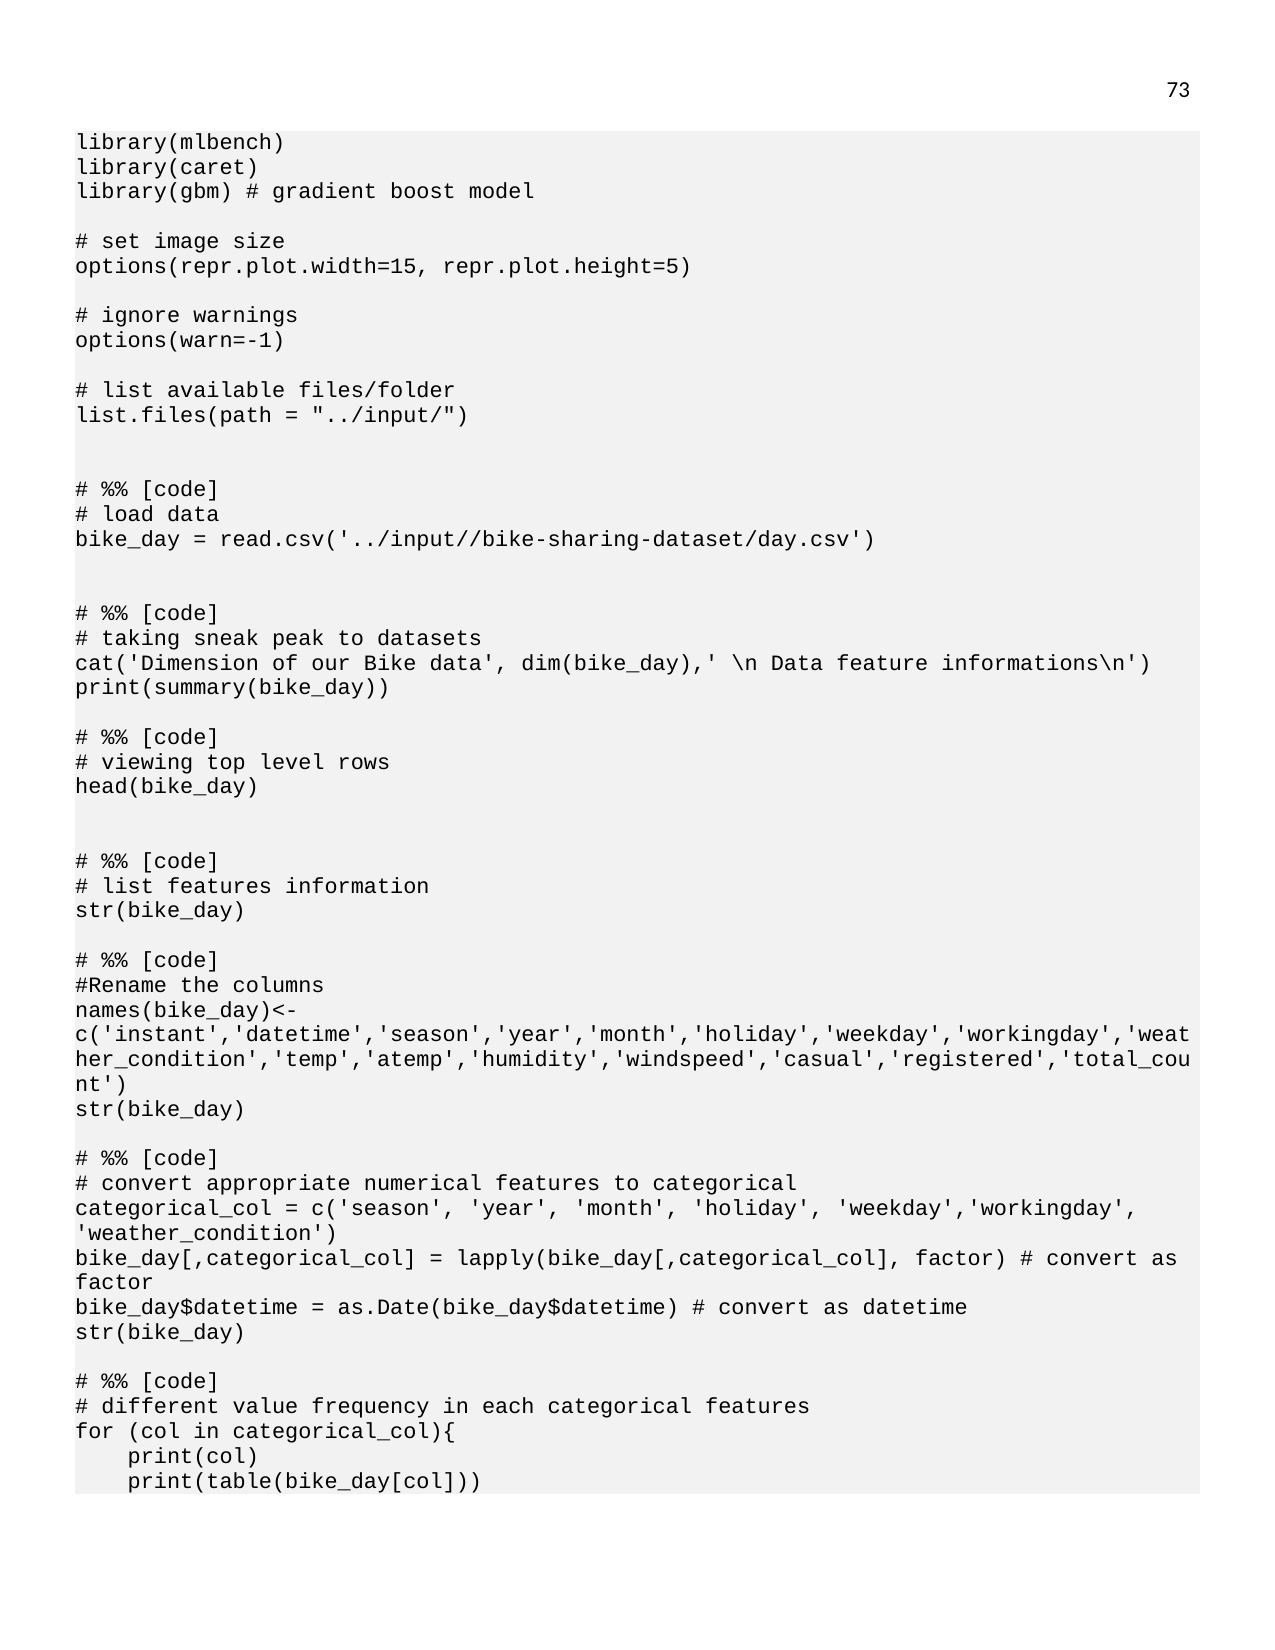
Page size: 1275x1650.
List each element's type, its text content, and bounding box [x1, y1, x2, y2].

text # list features information [75, 875, 1200, 899]
text # viewing top level rows [75, 751, 1200, 776]
text options(warn=-1) [75, 329, 1200, 354]
text bike_day = read.csv('../input//bike-sharing-dataset/day.csv') [75, 528, 1200, 552]
text print(table(bike_day[col])) [75, 1470, 1200, 1494]
text # %% [code] [75, 949, 1200, 974]
text print(col) [75, 1445, 1200, 1470]
text # %% [code] [75, 478, 1200, 503]
text # %% [code] [75, 726, 1200, 751]
text cat('Dimension of our Bike data', dim(bike_day),' \n Data feature informations\n') [75, 652, 1200, 676]
text # %% [code] [75, 1147, 1200, 1172]
text # list available files/folder [75, 379, 1200, 404]
text # ignore warnings [75, 304, 1200, 329]
text str(bike_day) [75, 1098, 1200, 1123]
text # taking sneak peak to datasets [75, 627, 1200, 652]
text list.files(path = "../input/") [75, 404, 1200, 428]
text #Rename the columns [75, 974, 1200, 999]
text categorical_col = c('season', 'year', 'month', 'holiday', 'weekday','workingday', 'weather_condition') [75, 1197, 1200, 1247]
text print(summary(bike_day)) [75, 676, 1200, 701]
text str(bike_day) [75, 1321, 1200, 1346]
text # %% [code] [75, 850, 1200, 875]
text bike_day[,categorical_col] = lapply(bike_day[,categorical_col], factor) # convert as factor [75, 1247, 1200, 1296]
text library(gbm) # gradient boost model [75, 181, 1200, 205]
text for (col in categorical_col){ [75, 1420, 1200, 1445]
text library(mlbench) [75, 131, 1200, 156]
text head(bike_day) [75, 776, 1200, 800]
text # convert appropriate numerical features to categorical [75, 1172, 1200, 1197]
text options(repr.plot.width=15, repr.plot.height=5) [75, 255, 1200, 280]
text # set image size [75, 230, 1200, 255]
text names(bike_day)<-c('instant','datetime','season','year','month','holiday','weekday','workingday','weather_condition','temp','atemp','humidity','windspeed','casual','registered','total_count') [75, 999, 1200, 1098]
text # load data [75, 503, 1200, 528]
text bike_day$datetime = as.Date(bike_day$datetime) # convert as datetime [75, 1296, 1200, 1321]
text str(bike_day) [75, 899, 1200, 924]
text library(caret) [75, 156, 1200, 181]
text # %% [code] [75, 602, 1200, 627]
text # different value frequency in each categorical features [75, 1395, 1200, 1420]
text # %% [code] [75, 1371, 1200, 1395]
